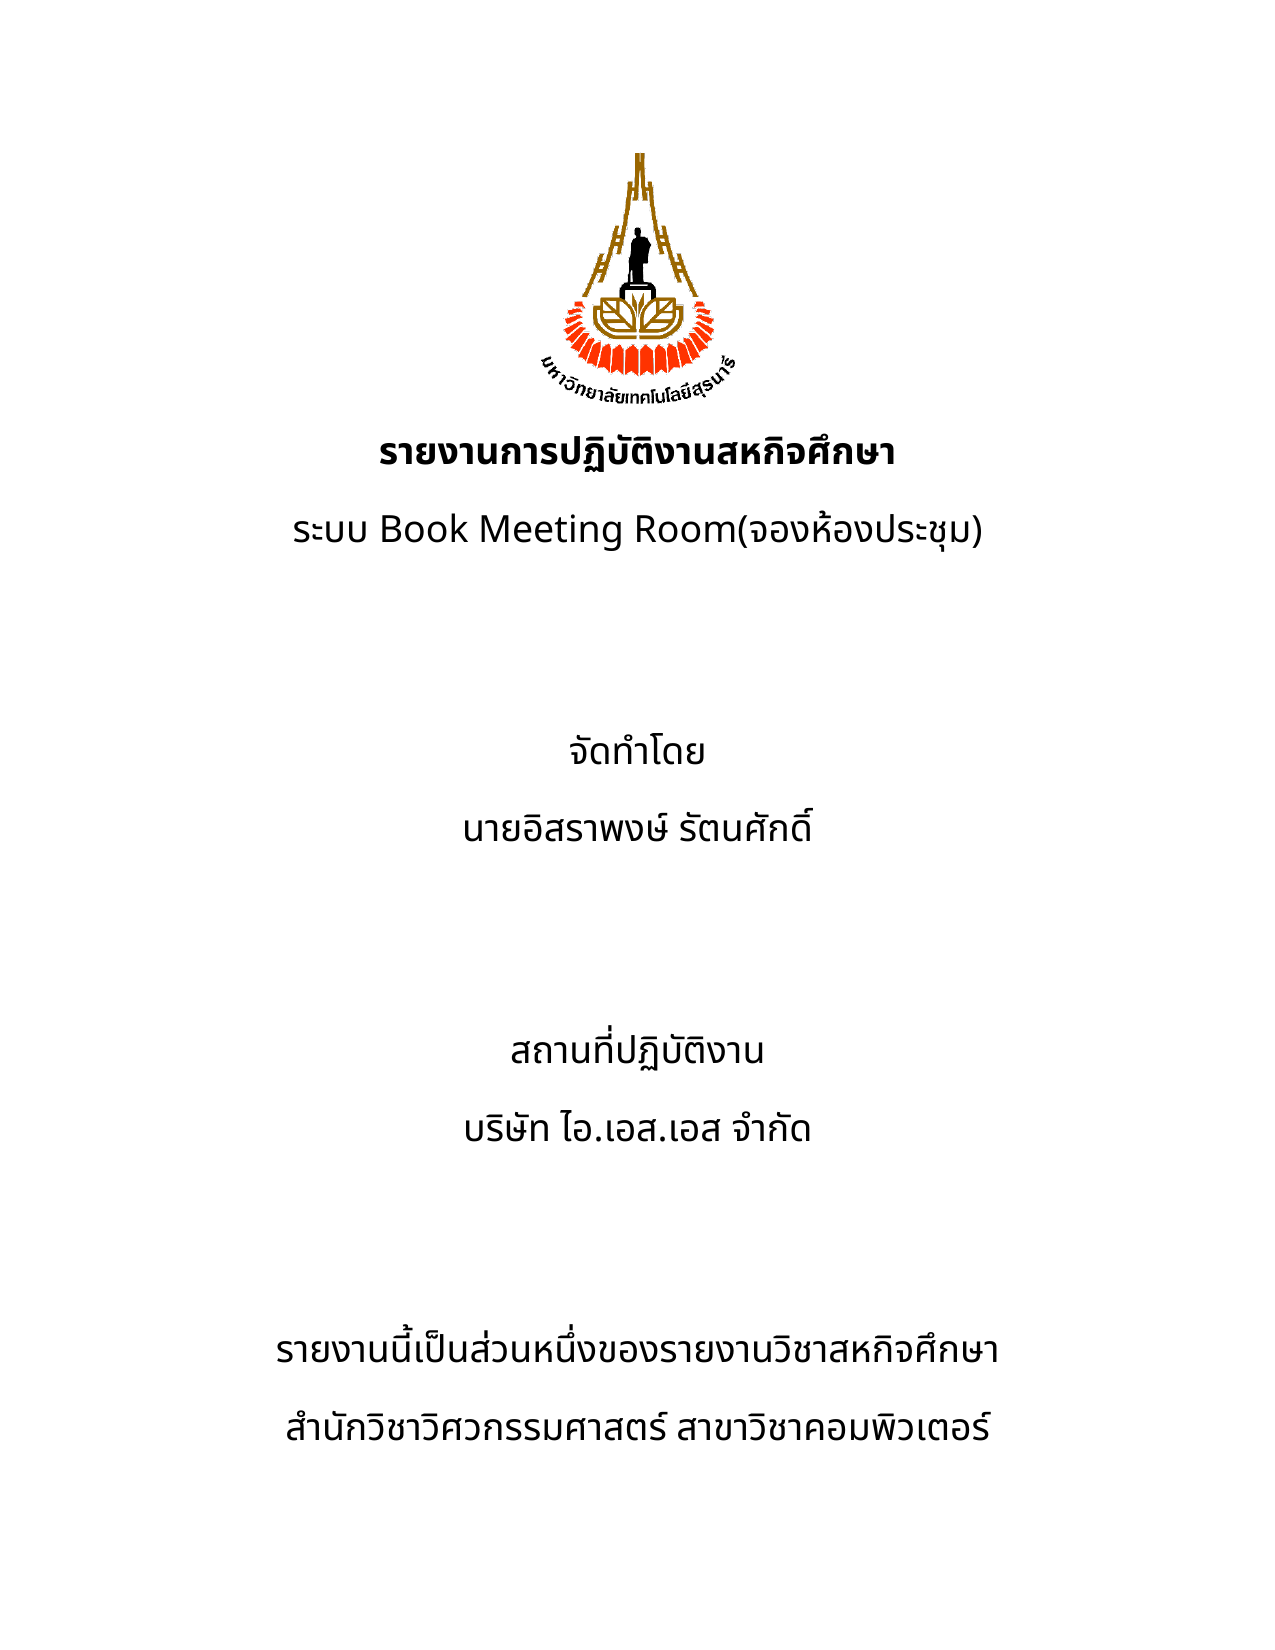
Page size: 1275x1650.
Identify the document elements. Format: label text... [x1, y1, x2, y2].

text รายงานนี้เป็นส่วนหนึ่งของรายงานวิชาสหกิจศึกษา [150, 1323, 1125, 1379]
text ระบบ Book Meeting Room(จองห้องประชุม) [150, 503, 1125, 559]
text บริษัท ไอ.เอส.เอส จำกัด [150, 1101, 1125, 1158]
text นายอิสราพงษ์ รัตนศักดิ์ [150, 802, 1125, 859]
text สำนักวิชาวิศวกรรมศาสตร์ สาขาวิชาคอมพิวเตอร์ [150, 1401, 1125, 1457]
text จัดทำโดย [150, 724, 1125, 781]
text สถานที่ปฏิบัติงาน [150, 1023, 1125, 1080]
text รายงานการปฏิบัติงานสหกิจศึกษา [150, 425, 1125, 481]
picture [538, 150, 737, 406]
